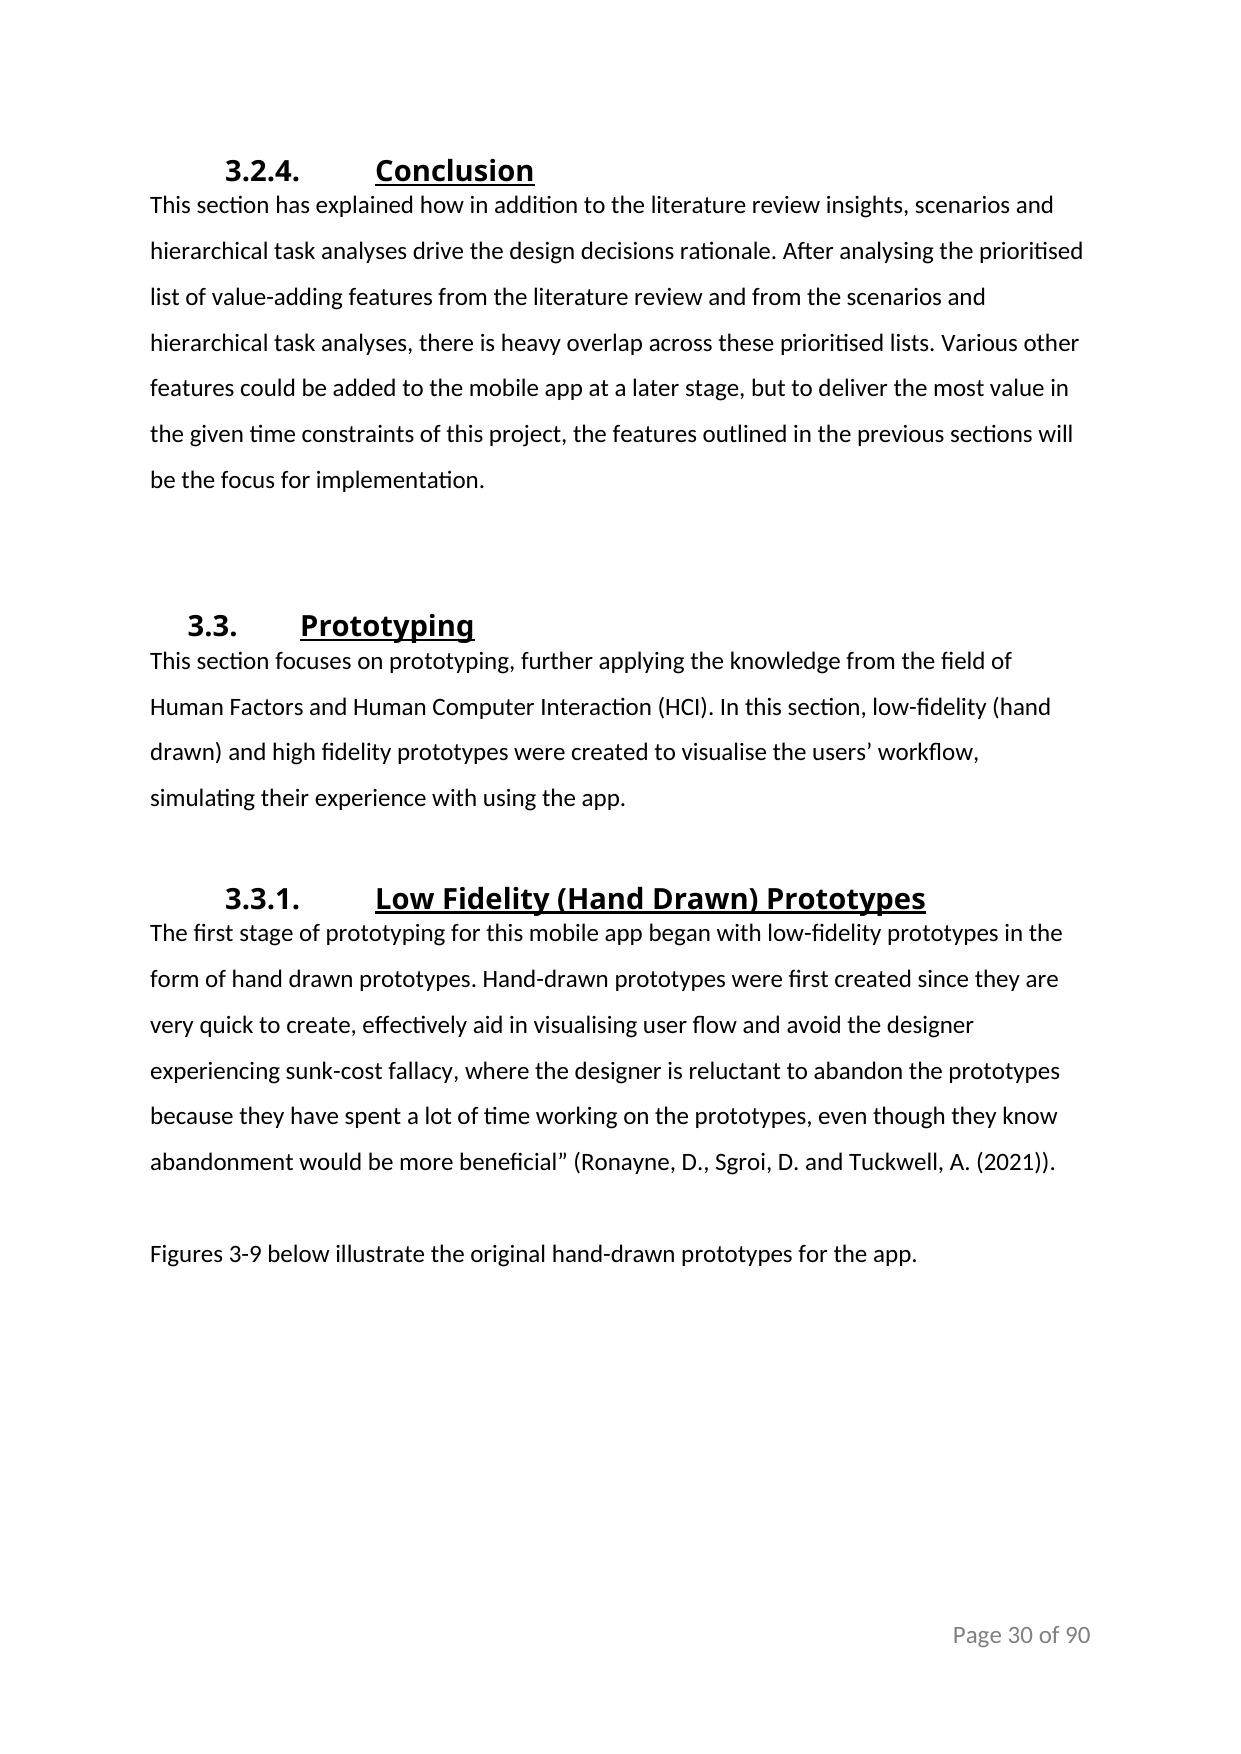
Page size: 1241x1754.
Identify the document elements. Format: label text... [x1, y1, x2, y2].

text The first stage of prototyping for this mobile app began with low-fidelity prototypes in the form of hand drawn prototypes. Hand-drawn prototypes were first created since they are very quick to create, effectively aid in visualising user flow and avoid the designer experiencing sunk-cost fallacy, where the designer is reluctant to abandon the prototypes because they have spent a lot of time working on the prototypes, even though they know abandonment would be more beneficial” (Ronayne, D., Sgroi, D. and Tuckwell, A. (2021)). [150, 918, 1090, 1177]
text Figures 3-9 below illustrate the original hand-drawn prototypes for the app. [150, 1238, 1090, 1268]
text This section has explained how in addition to the literature review insights, scenarios and hierarchical task analyses drive the design decisions rationale. After analysing the prioritised list of value-adding features from the literature review and from the scenarios and hierarchical task analyses, there is heavy overlap across these prioritised lists. Various other features could be added to the mobile app at a later stage, but to deliver the most value in the given time constraints of this project, the features outlined in the previous sections will be the focus for implementation. [150, 190, 1090, 494]
subtitle Low Fidelity (Hand Drawn) Prototypes [209, 878, 1090, 918]
subtitle Prototyping [187, 605, 1090, 645]
text This section focuses on prototyping, further applying the knowledge from the field of Human Factors and Human Computer Interaction (HCI). In this section, low-fidelity (hand drawn) and high fidelity prototypes were created to visualise the users’ workflow, simulating their experience with using the app. [150, 645, 1090, 813]
subtitle Conclusion [209, 150, 1090, 190]
